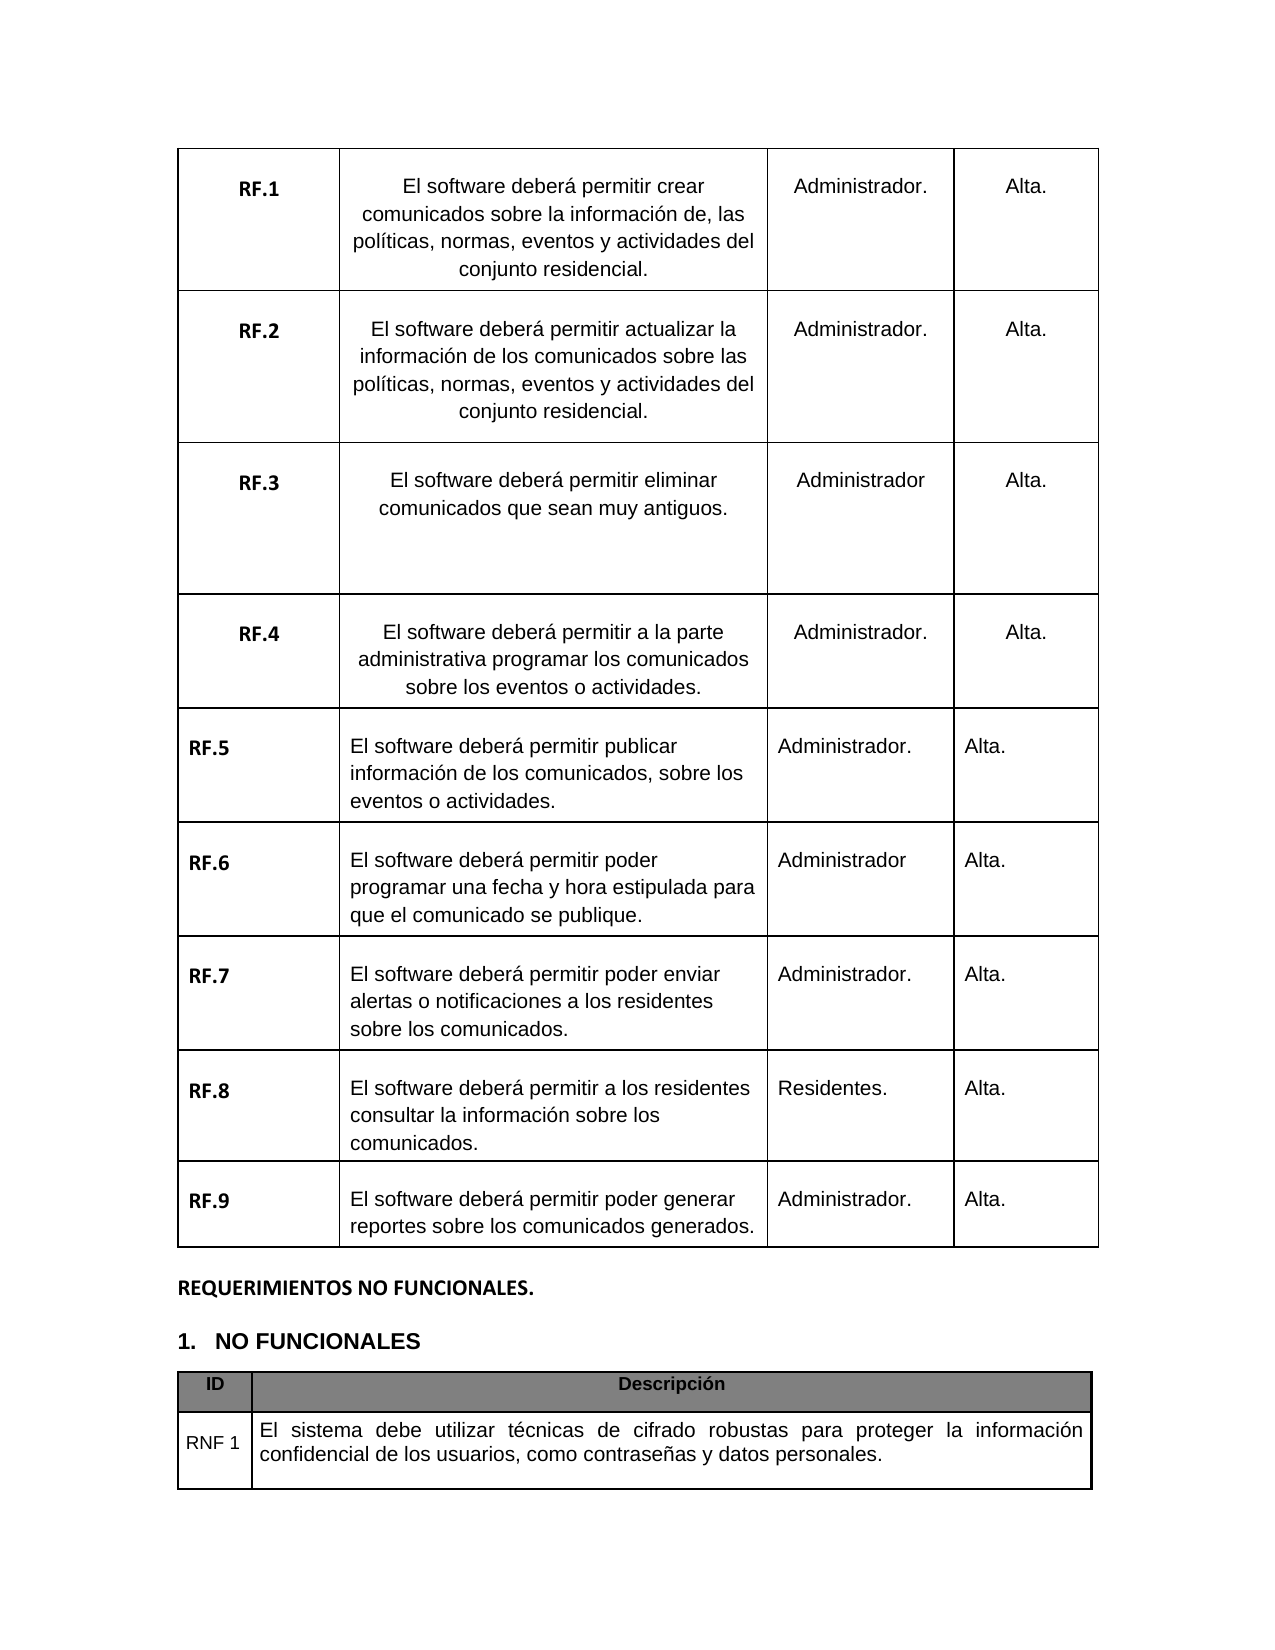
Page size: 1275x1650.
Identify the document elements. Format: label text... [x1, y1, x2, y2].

table_cell RF.5 [179, 709, 339, 821]
table_cell Administrador. [768, 291, 953, 441]
table_cell El software deberá permitir poder generar reportes sobre los comunicados generados. [340, 1162, 767, 1246]
text REQUERIMIENTOS NO FUNCIONALES. [177, 1273, 1098, 1301]
table_cell Alta. [955, 1051, 1098, 1160]
table_cell RNF 1 [179, 1413, 251, 1488]
list NO FUNCIONALES [177, 1328, 1098, 1354]
table_header ID [179, 1373, 251, 1411]
table_cell Alta. [955, 1162, 1098, 1246]
table_cell El software deberá permitir publicar información de los comunicados, sobre los eventos o actividades. [340, 709, 767, 821]
table_cell Administrador. [768, 1162, 953, 1246]
table_cell Administrador [768, 443, 953, 593]
table_cell RF.9 [179, 1162, 339, 1246]
table_cell Administrador. [768, 709, 953, 821]
table_cell El software deberá permitir actualizar la información de los comunicados sobre las políticas, normas, eventos y actividades del conjunto residencial. [340, 291, 767, 441]
table_cell El software deberá permitir poder enviar alertas o notificaciones a los residentes sobre los comunicados. [340, 937, 767, 1049]
table_cell Alta. [955, 709, 1098, 821]
table_cell RF.8 [179, 1051, 339, 1160]
table_cell RF.1 [179, 149, 339, 290]
table_cell Administrador. [768, 149, 953, 290]
table_cell El software deberá permitir a la parte administrativa programar los comunicados sobre los eventos o actividades. [340, 595, 767, 707]
table_cell Residentes. [768, 1051, 953, 1160]
table_cell El software deberá permitir poder programar una fecha y hora estipulada para que el comunicado se publique. [340, 823, 767, 935]
table_cell RF.4 [179, 595, 339, 707]
table_cell RF.6 [179, 823, 339, 935]
table_cell RF.7 [179, 937, 339, 1049]
table_cell Alta. [955, 937, 1098, 1049]
table_cell RF.3 [179, 443, 339, 593]
table_cell Administrador [768, 823, 953, 935]
table_header Descripción [253, 1373, 1090, 1411]
table_cell Administrador. [768, 595, 953, 707]
table_cell Alta. [955, 149, 1098, 290]
table_cell RF.2 [179, 291, 339, 441]
table_cell El software deberá permitir crear comunicados sobre la información de, las políticas, normas, eventos y actividades del conjunto residencial. [340, 149, 767, 290]
table_cell El sistema debe utilizar técnicas de cifrado robustas para proteger la información confidencial de los usuarios, como contraseñas y datos personales. [253, 1413, 1090, 1488]
table_cell Alta. [955, 443, 1098, 593]
table_cell El software deberá permitir eliminar comunicados que sean muy antiguos. [340, 443, 767, 593]
table_cell Alta. [955, 595, 1098, 707]
table_cell Administrador. [768, 937, 953, 1049]
table_cell Alta. [955, 291, 1098, 441]
table_cell El software deberá permitir a los residentes consultar la información sobre los comunicados. [340, 1051, 767, 1160]
table_cell Alta. [955, 823, 1098, 935]
